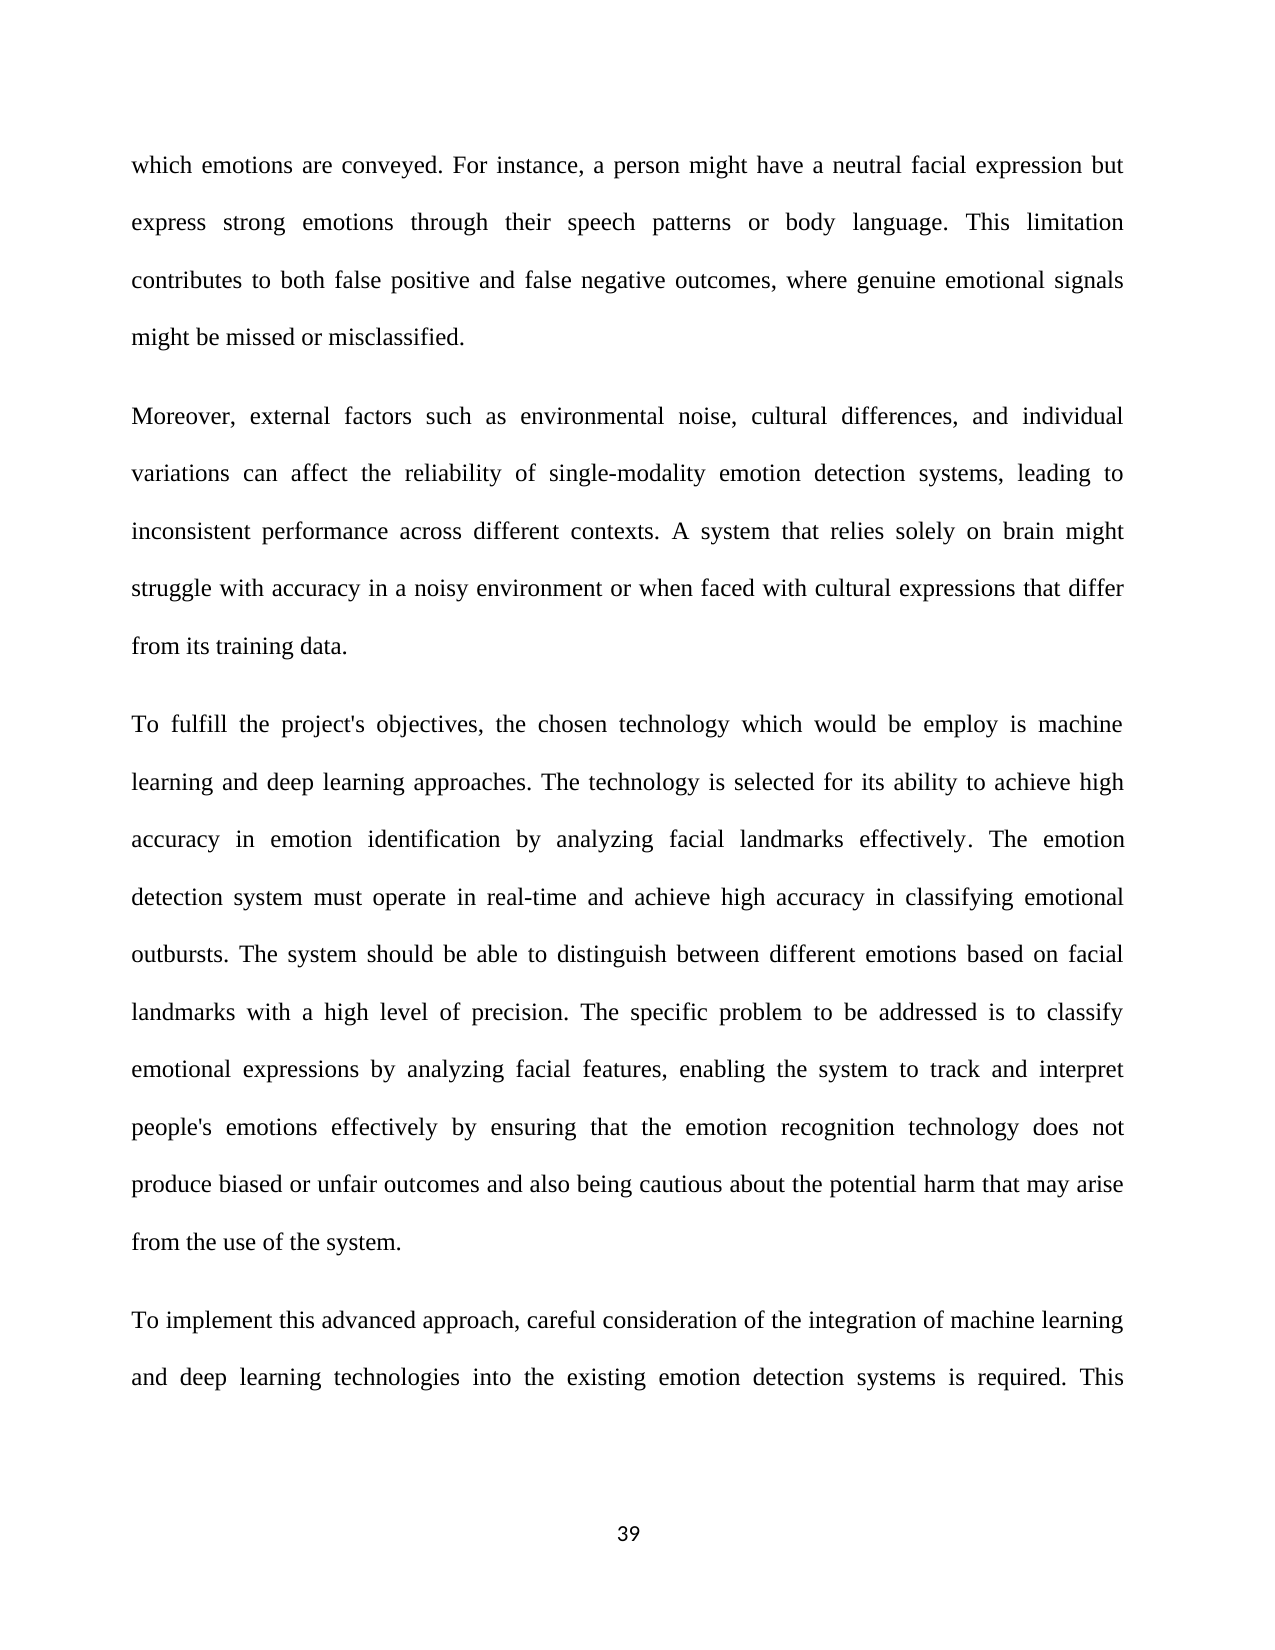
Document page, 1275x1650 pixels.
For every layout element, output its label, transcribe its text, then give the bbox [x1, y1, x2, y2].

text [131, 1305, 1125, 1391]
text To fulfill the project's objectives, the chosen technology which would be employ is machine learning and deep learning approaches. The technology is selected for its ability to achieve high accuracy in emotion identification by analyzing facial landmarks effectively. The emotion detection system must operate in real-time and achieve high accuracy in classifying emotional outbursts. The system should be able to distinguish between different emotions based on facial landmarks with a high level of precision. The specific problem to be addressed is to classify emotional expressions by analyzing facial features, enabling the system to track and interpret people's emotions effectively by ensuring that the emotion recognition technology does not produce biased or unfair outcomes and also being cautious about the potential harm that may arise from the use of the system. [131, 709, 1125, 1255]
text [131, 150, 1125, 351]
text Moreover, external factors such as environmental noise, cultural differences, and individual variations can affect the reliability of single-modality emotion detection systems, leading to inconsistent performance across different contexts. A system that relies solely on brain might struggle with accuracy in a noisy environment or when faced with cultural expressions that differ from its training data. [131, 401, 1125, 659]
